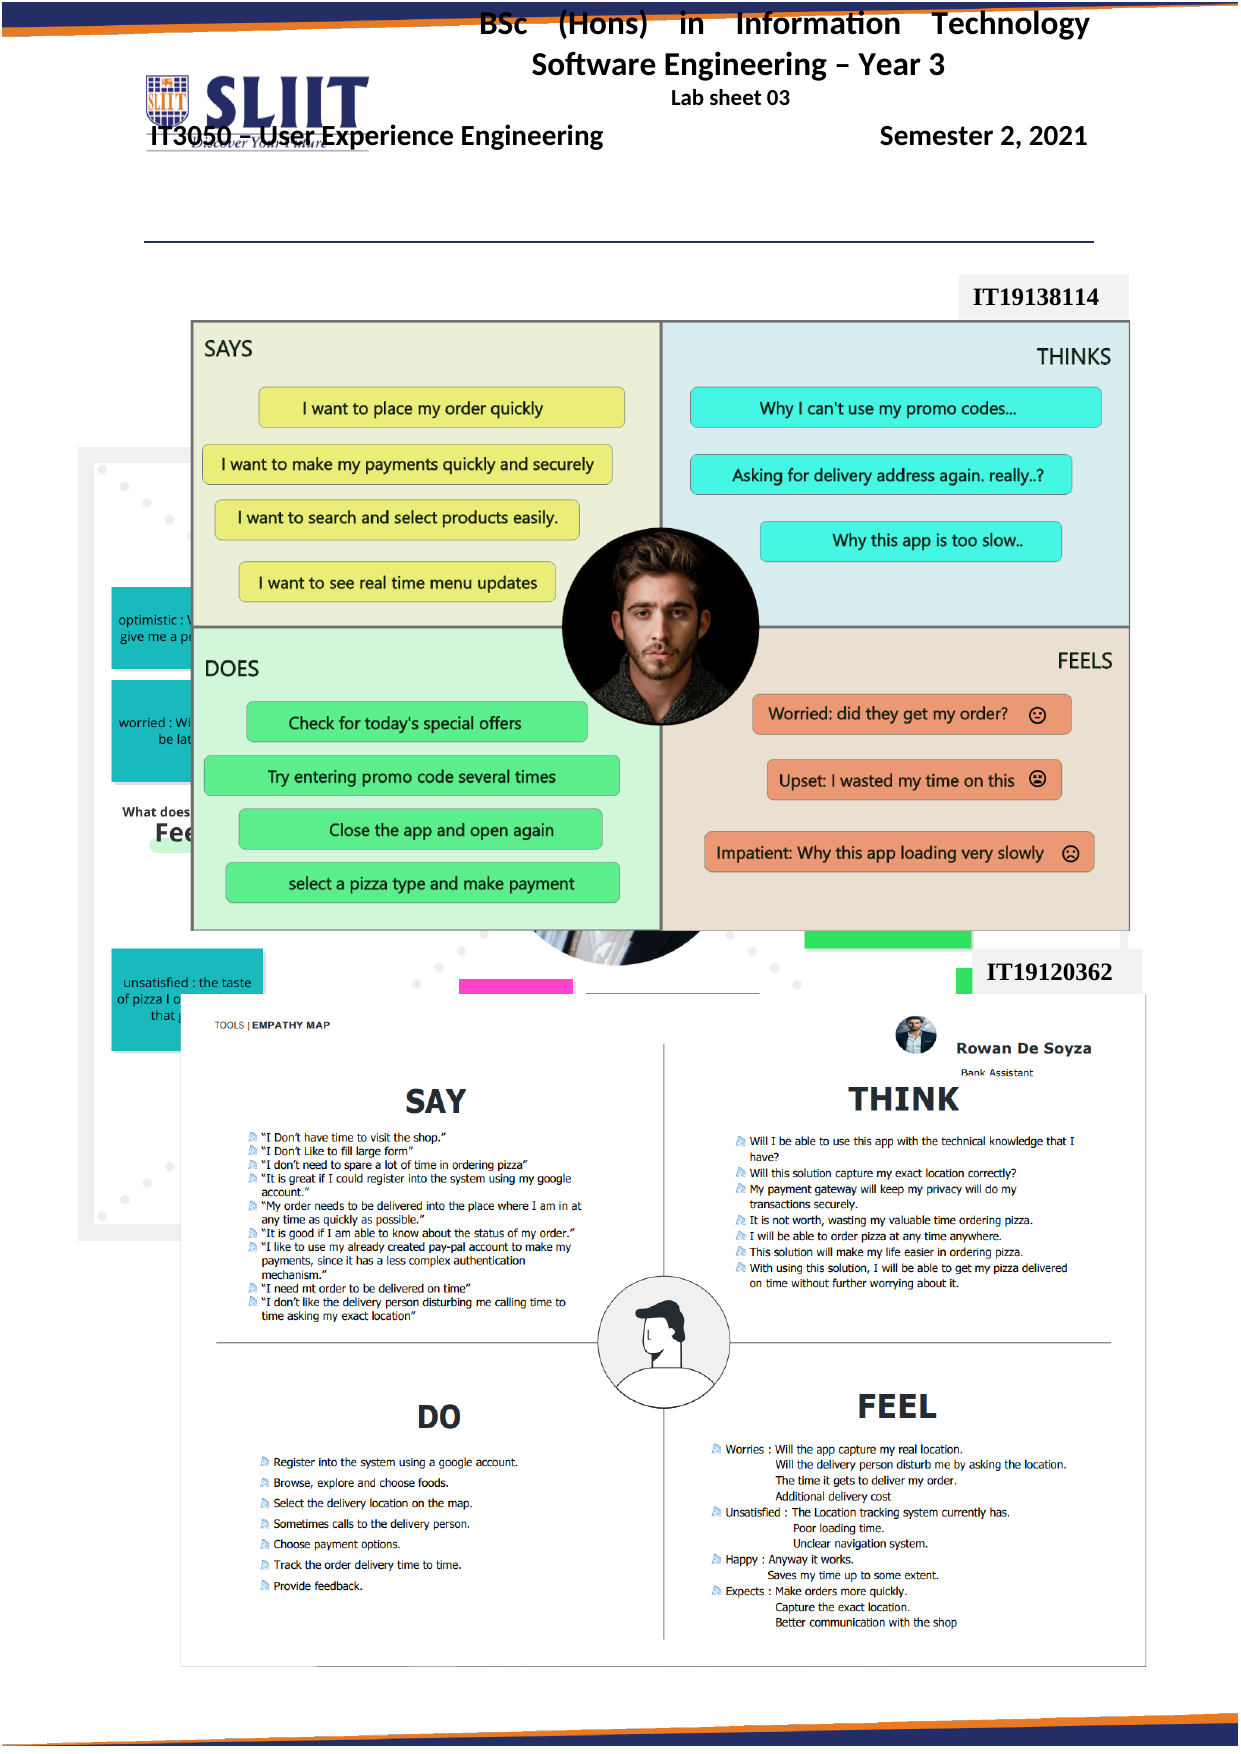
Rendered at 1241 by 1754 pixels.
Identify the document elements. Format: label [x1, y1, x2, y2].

picture [143, 72, 372, 152]
picture [77, 320, 1147, 1667]
picture [1, 1712, 1238, 1746]
picture [1, 2, 1238, 37]
